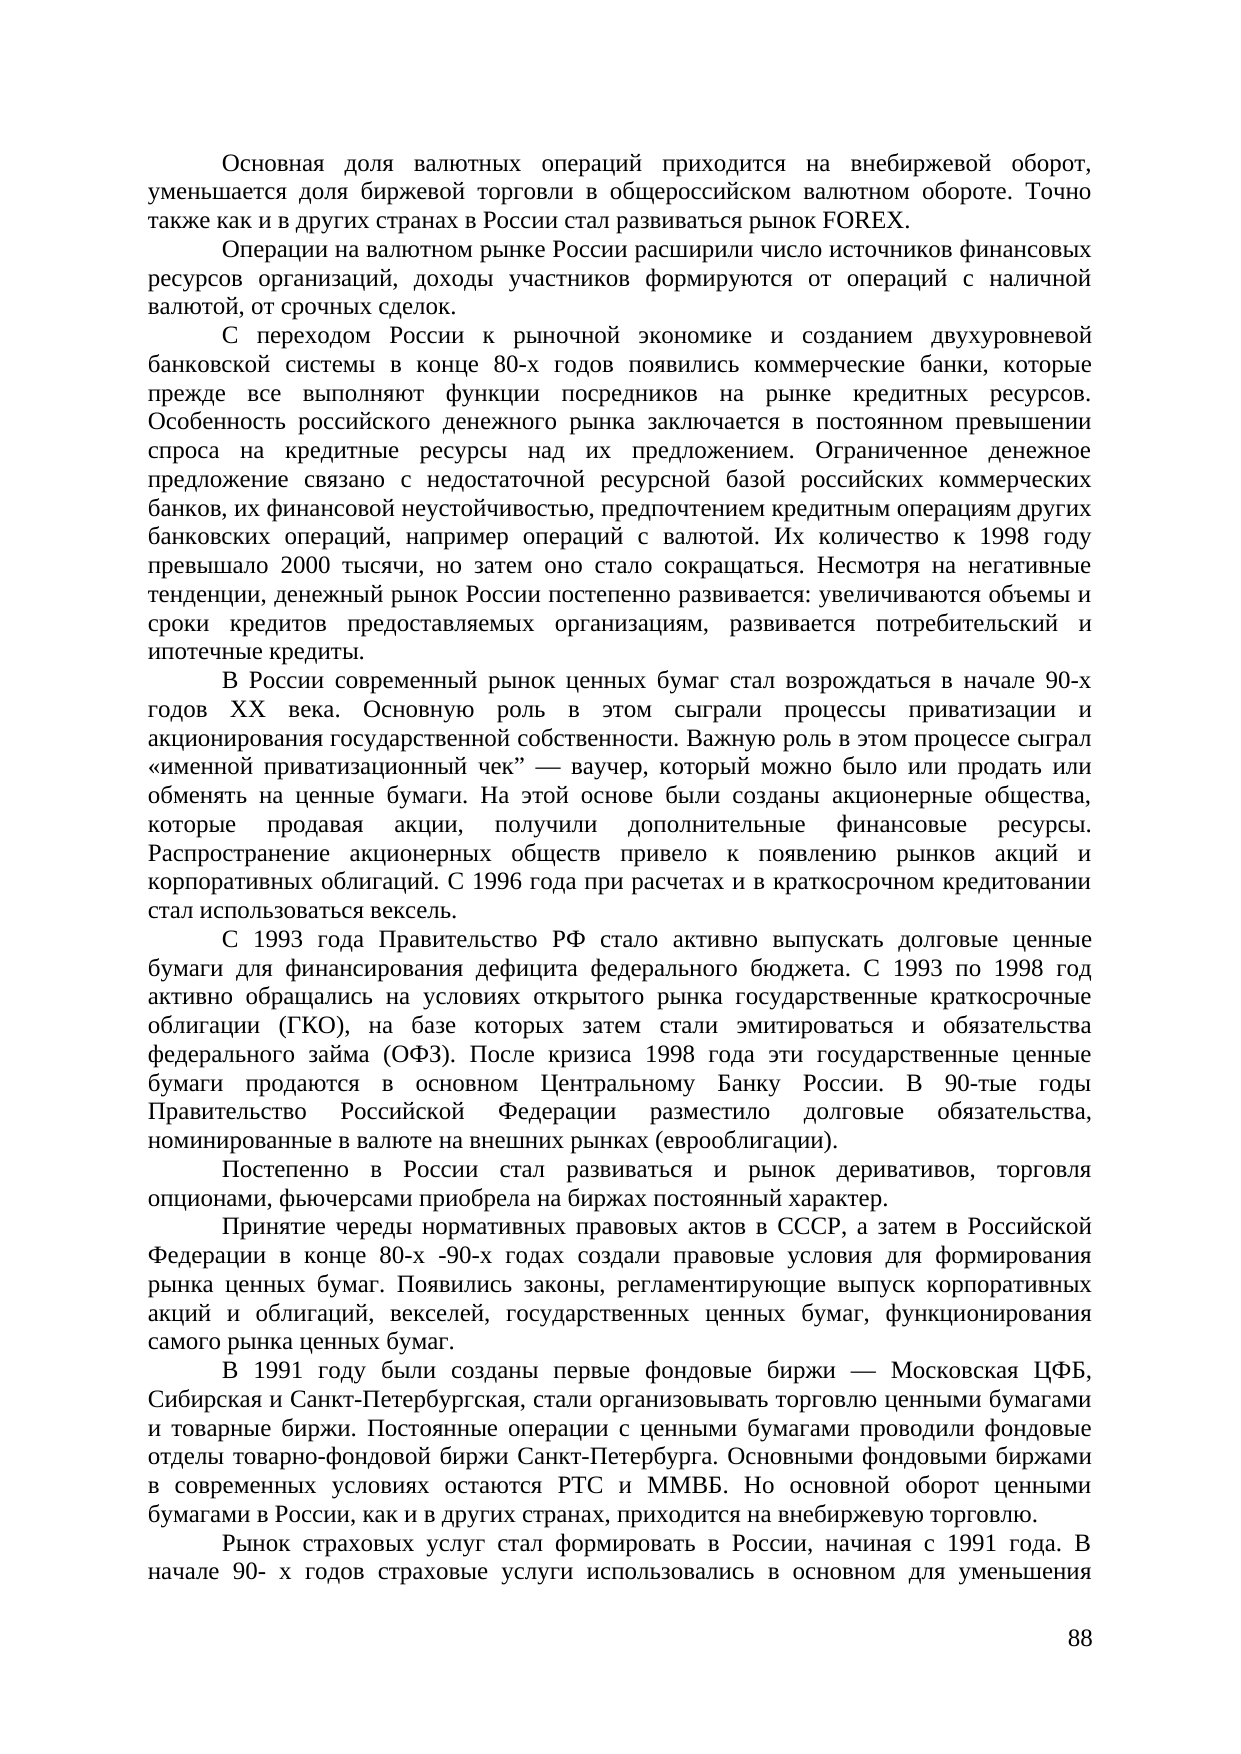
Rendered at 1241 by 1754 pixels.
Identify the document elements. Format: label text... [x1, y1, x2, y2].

text С 1993 года Правительство РФ стало активно выпускать долговые ценные бумаги для финансирования дефицита федерального бюджета. С 1993 по 1998 год активно обращались на условиях открытого рынка государственные краткосрочные облигации (ГКО), на базе которых затем стали эмитироваться и обязательства федерального займа (ОФЗ). После кризиса 1998 года эти государственные ценные бумаги продаются в основном Центральному Банку России. В 90-тые годы Правительство Российской Федерации разместило долговые обязательства, номинированные в валюте на внешних рынках (еврооблигации). [148, 924, 1092, 1154]
text Принятие череды нормативных правовых актов в СССР, а затем в Российской Федерации в конце 80-х -90-х годах создали правовые условия для формирования рынка ценных бумаг. Появились законы, регламентирующие выпуск корпоративных акций и облигаций, векселей, государственных ценных бумаг, функционирования самого рынка ценных бумаг. [148, 1211, 1092, 1355]
text Постепенно в России стал развиваться и рынок деривативов, торговля опционами, фьючерсами приобрела на биржах постоянный характер. [148, 1154, 1092, 1211]
text В России современный рынок ценных бумаг стал возрождаться в начале 90-х годов ХХ века. Основную роль в этом сыграли процессы приватизации и акционирования государственной собственности. Важную роль в этом процессе сыграл «именной приватизационный чек” — ваучер, который можно было или продать или обменять на ценные бумаги. На этой основе были созданы акционерные общества, которые продавая акции, получили дополнительные финансовые ресурсы. Распространение акционерных обществ привело к появлению рынков акций и корпоративных облигаций. С 1996 года при расчетах и в краткосрочном кредитовании стал использоваться вексель. [148, 665, 1092, 924]
text Операции на валютном рынке России расширили число источников финансовых ресурсов организаций, доходы участников формируются от операций с наличной валютой, от срочных сделок. [148, 234, 1092, 320]
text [148, 1528, 1092, 1585]
text В 1991 году были созданы первые фондовые биржи — Московская ЦФБ, Сибирская и Санкт-Петербургская, стали организовывать торговлю ценными бумагами и товарные биржи. Постоянные операции с ценными бумагами проводили фондовые отделы товарно-фондовой биржи Санкт-Петербурга. Основными фондовыми биржами в современных условиях остаются РТС и ММВБ. Но основной оборот ценными бумагами в России, как и в других странах, приходится на внебиржевую торговлю. [148, 1355, 1092, 1528]
text Основная доля валютных операций приходится на внебиржевой оборот, уменьшается доля биржевой торговли в общероссийском валютном обороте. Точно также как и в других странах в России стал развиваться рынок FOREX. [148, 148, 1092, 234]
text С переходом России к рыночной экономике и созданием двухуровневой банковской системы в конце 80-х годов появились коммерческие банки, которые прежде все выполняют функции посредников на рынке кредитных ресурсов. Особенность российского денежного рынка заключается в постоянном превышении спроса на кредитные ресурсы над их предложением. Ограниченное денежное предложение связано с недостаточной ресурсной базой российских коммерческих банков, их финансовой неустойчивостью, предпочтением кредитным операциям других банковских операций, например операций с валютой. Их количество к 1998 году превышало 2000 тысячи, но затем оно стало сокращаться. Несмотря на негативные тенденции, денежный рынок России постепенно развивается: увеличиваются объемы и сроки кредитов предоставляемых организациям, развивается потребительский и ипотечные кредиты. [148, 320, 1092, 665]
